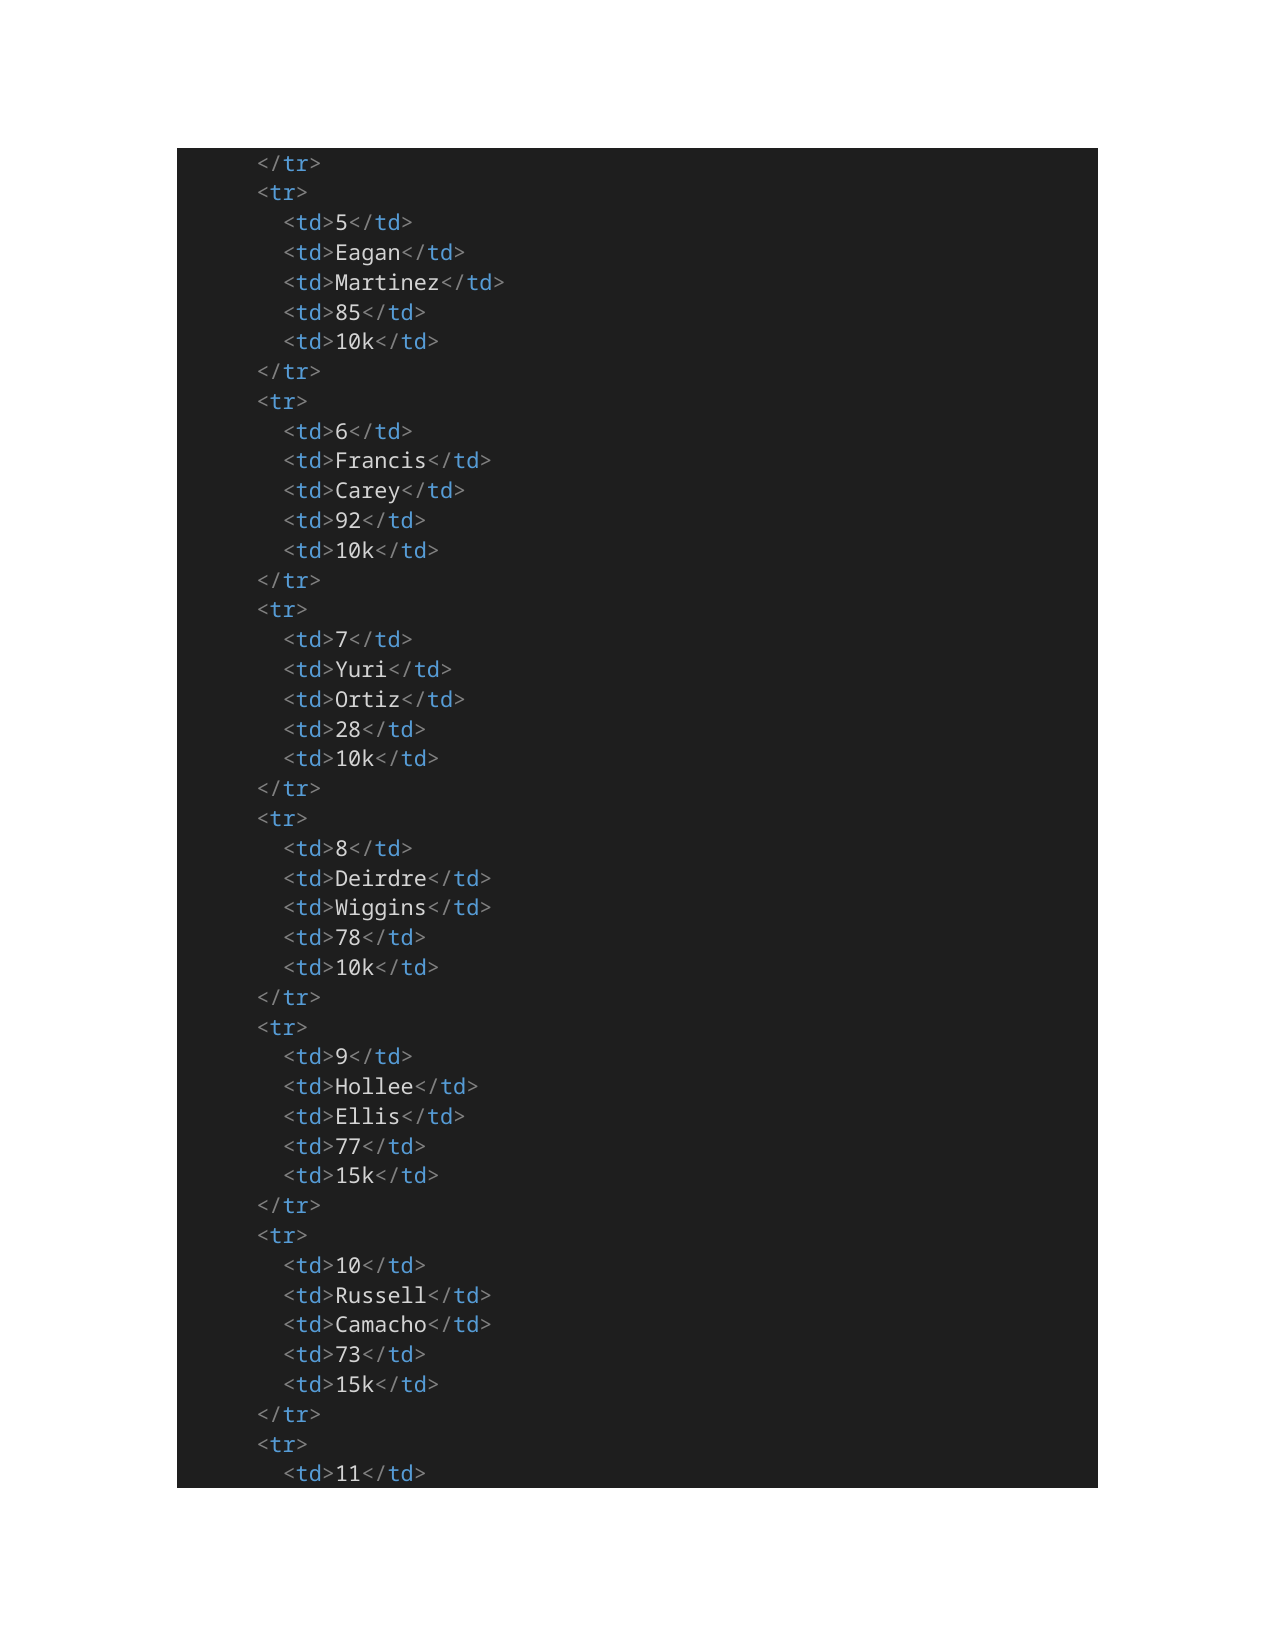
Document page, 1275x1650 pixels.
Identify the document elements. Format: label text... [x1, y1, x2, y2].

text <td>11</td> [177, 1458, 1098, 1488]
text <td>9</td> [177, 1041, 1098, 1071]
text <td>85</td> [177, 297, 1098, 326]
text <td>10k</td> [177, 952, 1098, 982]
text <tr> [177, 594, 1098, 624]
text <td>Ortiz</td> [177, 684, 1098, 714]
text </tr> [177, 773, 1098, 803]
text <td>Ellis</td> [177, 1101, 1098, 1131]
text <td>10k</td> [177, 535, 1098, 565]
text </tr> [177, 148, 1098, 177]
text <td>78</td> [177, 922, 1098, 952]
text <td>Martinez</td> [177, 267, 1098, 297]
text <td>Carey</td> [177, 475, 1098, 505]
text </tr> [177, 356, 1098, 386]
text <td>Wiggins</td> [177, 892, 1098, 922]
text <td>92</td> [177, 505, 1098, 535]
text <td>Eagan</td> [177, 237, 1098, 267]
text <td>10</td> [177, 1250, 1098, 1280]
text </tr> [177, 1399, 1098, 1429]
text <td>77</td> [177, 1131, 1098, 1161]
text <tr> [177, 1220, 1098, 1250]
text <td>7</td> [177, 624, 1098, 654]
text <td>Camacho</td> [177, 1309, 1098, 1339]
text <td>15k</td> [177, 1369, 1098, 1399]
text <td>Hollee</td> [177, 1071, 1098, 1101]
text <td>10k</td> [177, 743, 1098, 773]
text <td>Deirdre</td> [177, 863, 1098, 892]
text </tr> [177, 565, 1098, 594]
text <td>73</td> [177, 1339, 1098, 1369]
text <td>28</td> [177, 714, 1098, 743]
text <td>10k</td> [177, 326, 1098, 356]
text <td>6</td> [177, 416, 1098, 446]
text <td>5</td> [177, 207, 1098, 237]
text <td>15k</td> [177, 1161, 1098, 1190]
text </tr> [177, 982, 1098, 1012]
text <td>Yuri</td> [177, 654, 1098, 684]
text <tr> [177, 1012, 1098, 1041]
text <tr> [177, 803, 1098, 833]
text <tr> [177, 177, 1098, 207]
text <td>8</td> [177, 833, 1098, 863]
text <td>Francis</td> [177, 446, 1098, 475]
text <td>Russell</td> [177, 1280, 1098, 1309]
text <tr> [177, 1429, 1098, 1458]
text </tr> [177, 1190, 1098, 1220]
text <tr> [177, 386, 1098, 416]
